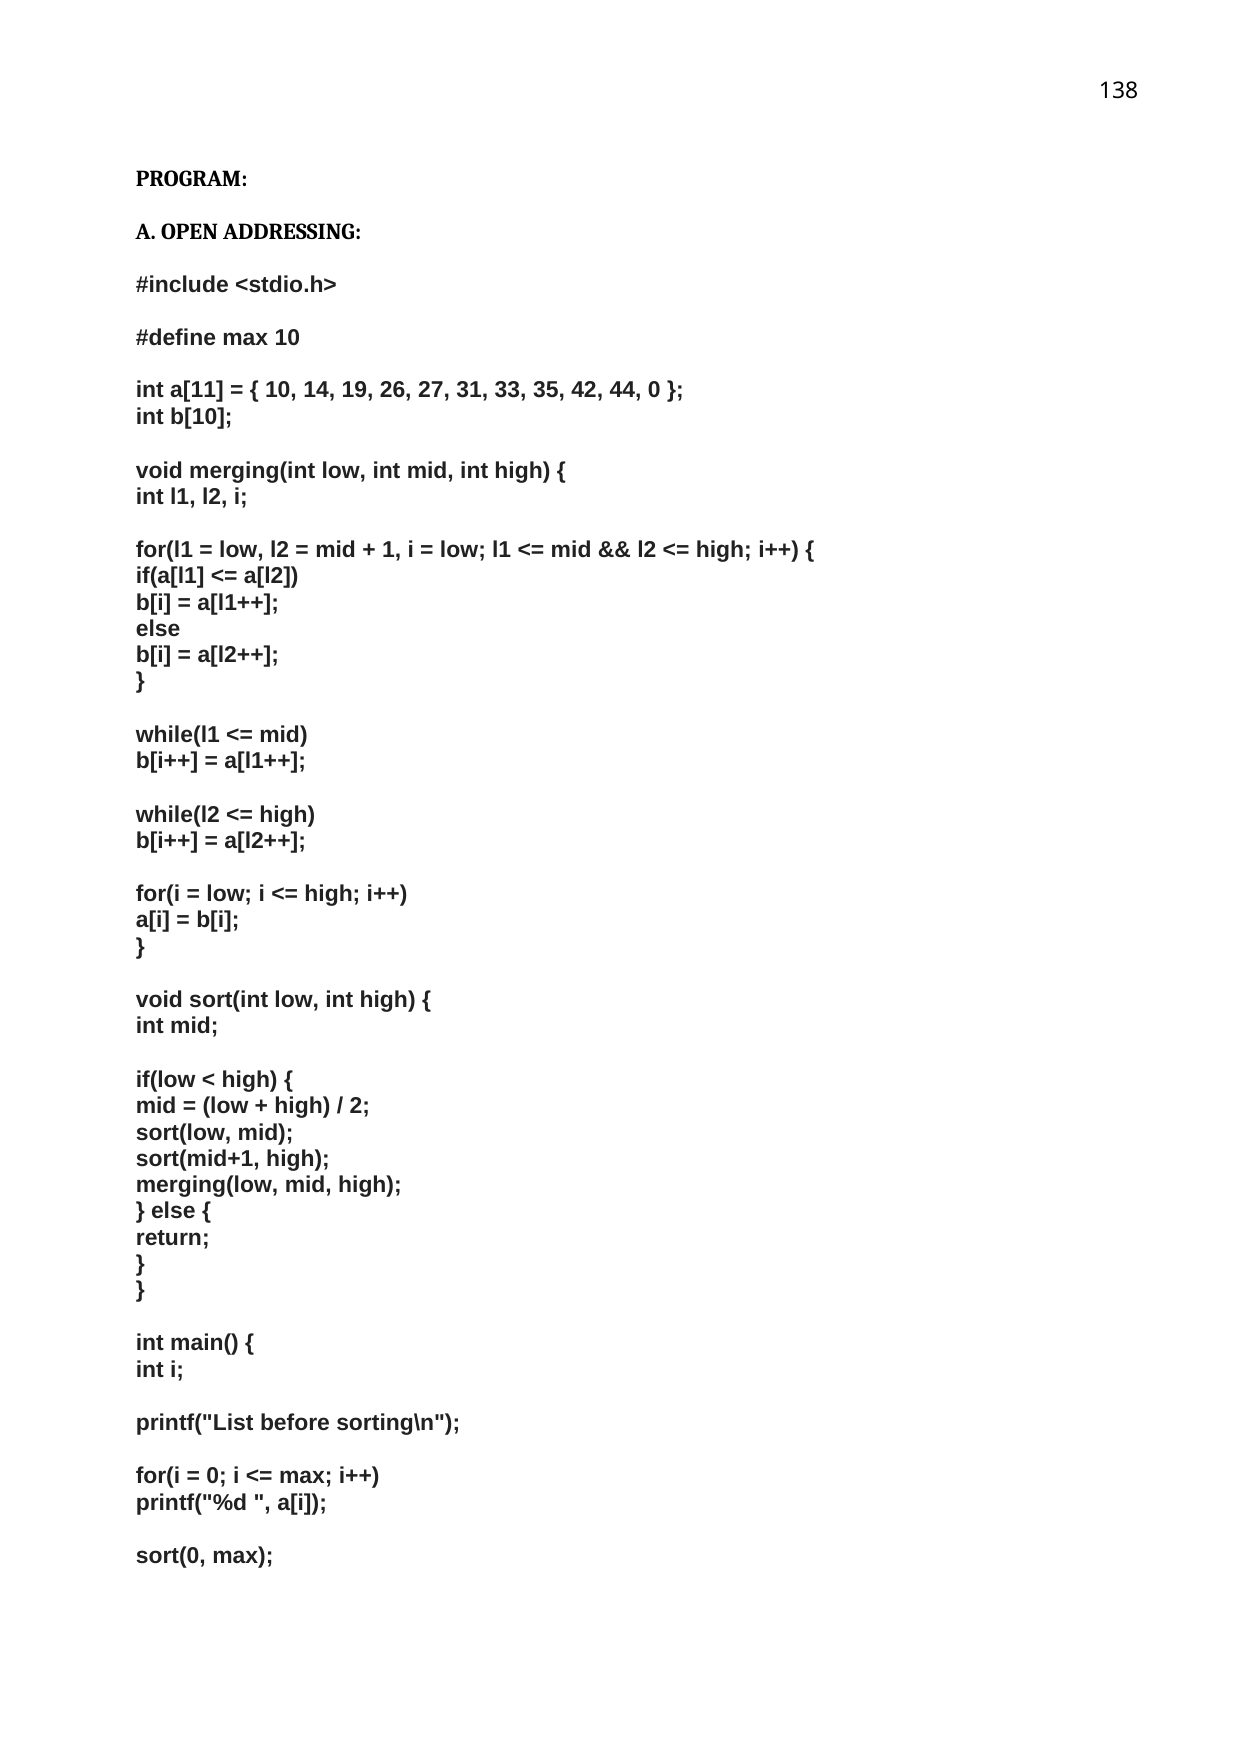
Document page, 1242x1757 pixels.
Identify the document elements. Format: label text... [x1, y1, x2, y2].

text #include <stdio.h> #define max 10 [136, 271, 339, 350]
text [136, 1462, 382, 1515]
text int b[10]; [136, 403, 1162, 430]
text } [136, 668, 1162, 694]
list OPEN ADDRESSING: [135, 218, 1162, 245]
text void sort(int low, int high) { int mid; [136, 986, 433, 1039]
text } [136, 933, 1162, 959]
text int a[11] = { 10, 14, 19, 26, 27, 31, 33, 35, 42, 44, 0 }; [136, 377, 1162, 403]
text while(l1 <= mid) b[i++] = a[l1++]; [136, 721, 309, 774]
text PROGRAM: [136, 166, 1162, 192]
text while(l2 <= high) b[i++] = a[l2++]; [136, 801, 317, 853]
text void merging(int low, int mid, int high) { int l1, l2, i; [136, 457, 568, 509]
text int main() { int i; [136, 1329, 256, 1382]
text } [136, 1250, 1162, 1276]
text for(l1 = low, l2 = mid + 1, i = low; l1 <= mid && l2 <= high; i++) { if(a[l1] <= a[l2]) [136, 536, 816, 589]
text b[i] = a[l1++]; else [136, 589, 281, 642]
text if(low < high) { [136, 1066, 1162, 1092]
text b[i] = a[l2++]; [136, 642, 1162, 668]
text } [136, 1276, 1162, 1302]
text } else { return; [136, 1197, 213, 1250]
text sort(0, max); [136, 1542, 1162, 1568]
text for(i = low; i <= high; i++) a[i] = b[i]; [136, 880, 409, 933]
text mid = (low + high) / 2; sort(low, mid); sort(mid+1, high); merging(low, mid, high); [136, 1092, 413, 1197]
text printf("List before sorting\n"); [136, 1409, 1162, 1435]
